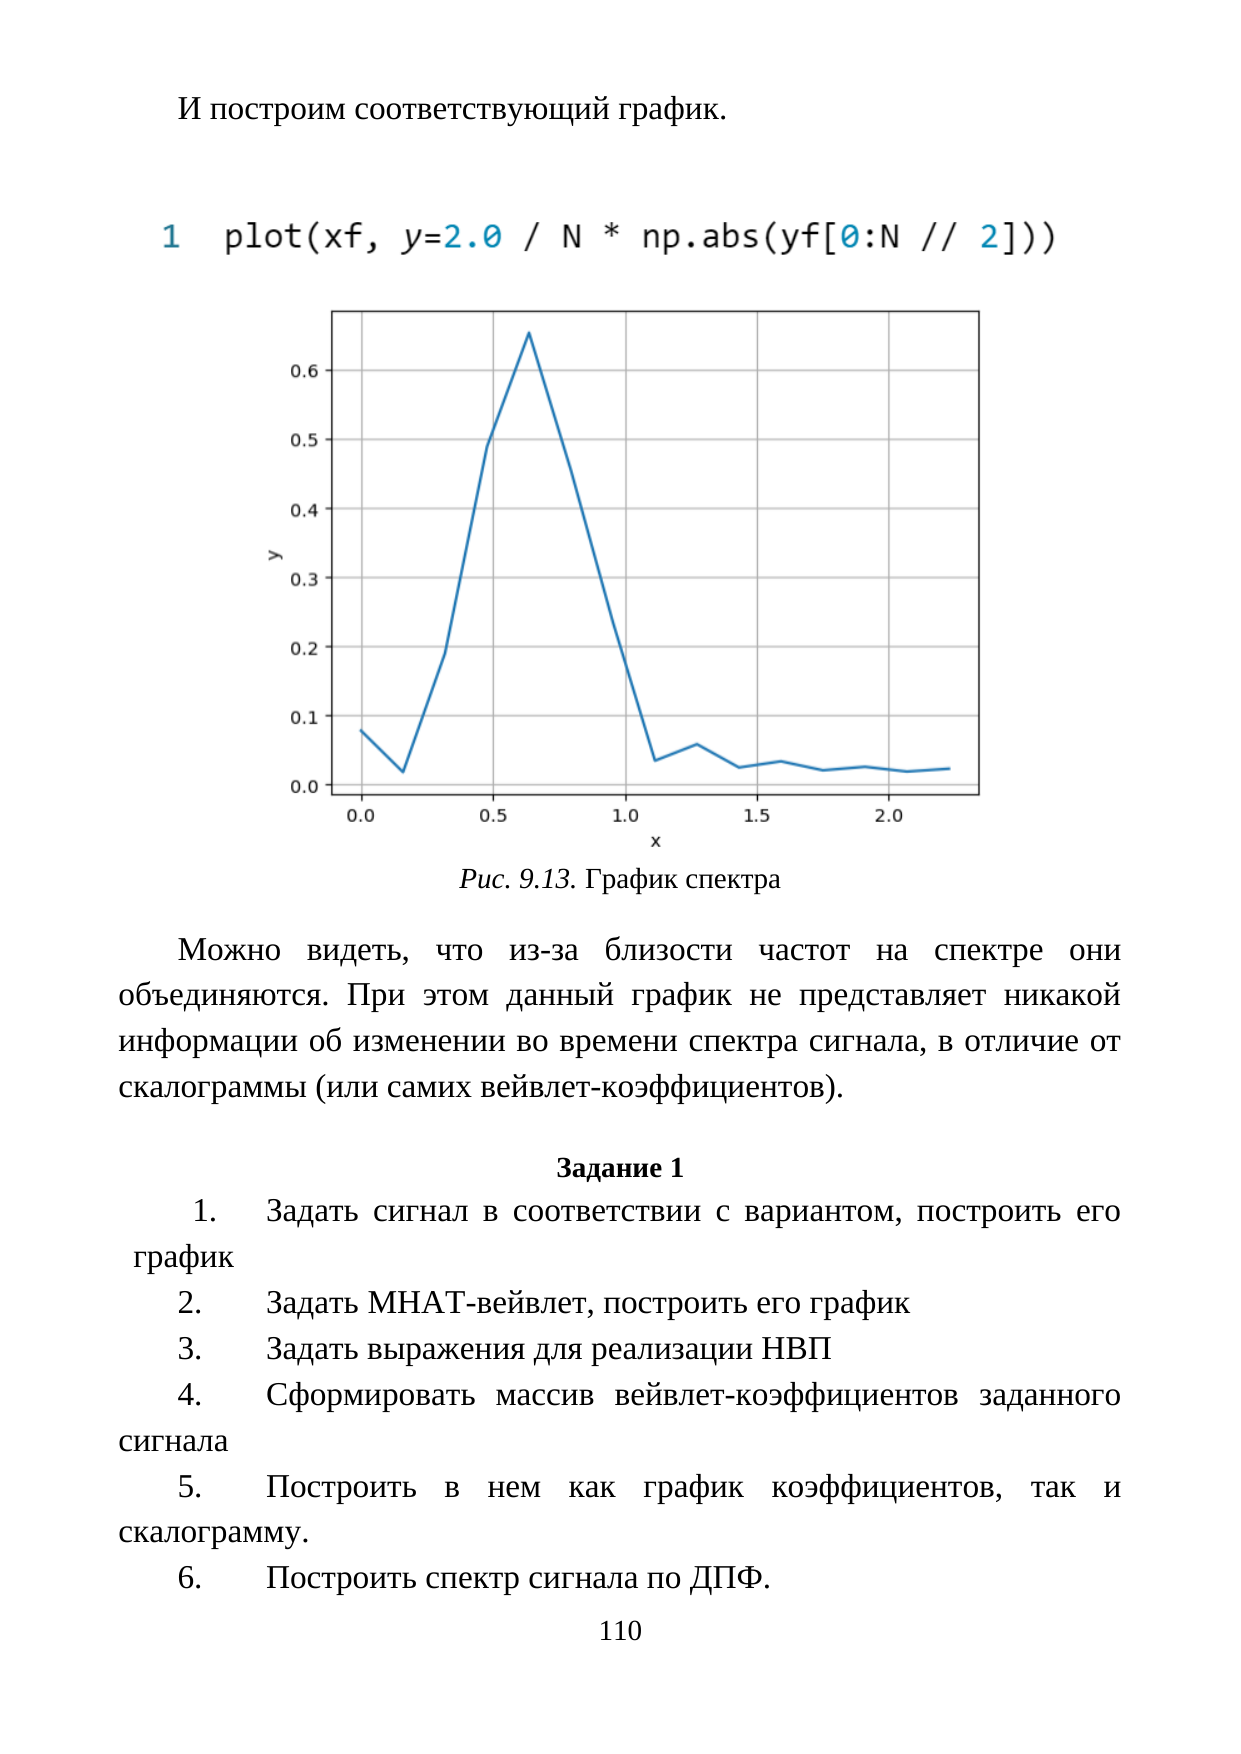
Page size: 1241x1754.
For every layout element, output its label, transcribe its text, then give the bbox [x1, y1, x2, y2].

text Задать выражения для реализации НВП [118, 1328, 1122, 1366]
picture [118, 168, 1123, 862]
text И построим соответствующий график. [118, 89, 1122, 127]
text Задание 1 [118, 1150, 1122, 1183]
text Рис. 9.13. График спектра [118, 862, 1122, 895]
text Построить спектр сигнала по ДПФ. [118, 1558, 1122, 1596]
text Сформировать массив вейвлет-коэффициентов заданного сигнала [118, 1374, 1122, 1458]
text Задать MHAT-вейвлет, построить его график [118, 1282, 1122, 1320]
text Построить в нем как график коэффициентов, так и скалограмму. [118, 1466, 1122, 1550]
text Можно видеть, что из-за близости частот на спектре они объединяются. При этом данный график не представляет никакой информации об изменении во времени спектра сигнала, в отличие от скалограммы (или самих вейвлет-коэффициентов). [118, 929, 1122, 1105]
list Задать сигнал в соответствии с вариантом, построить его график [133, 1190, 1122, 1274]
